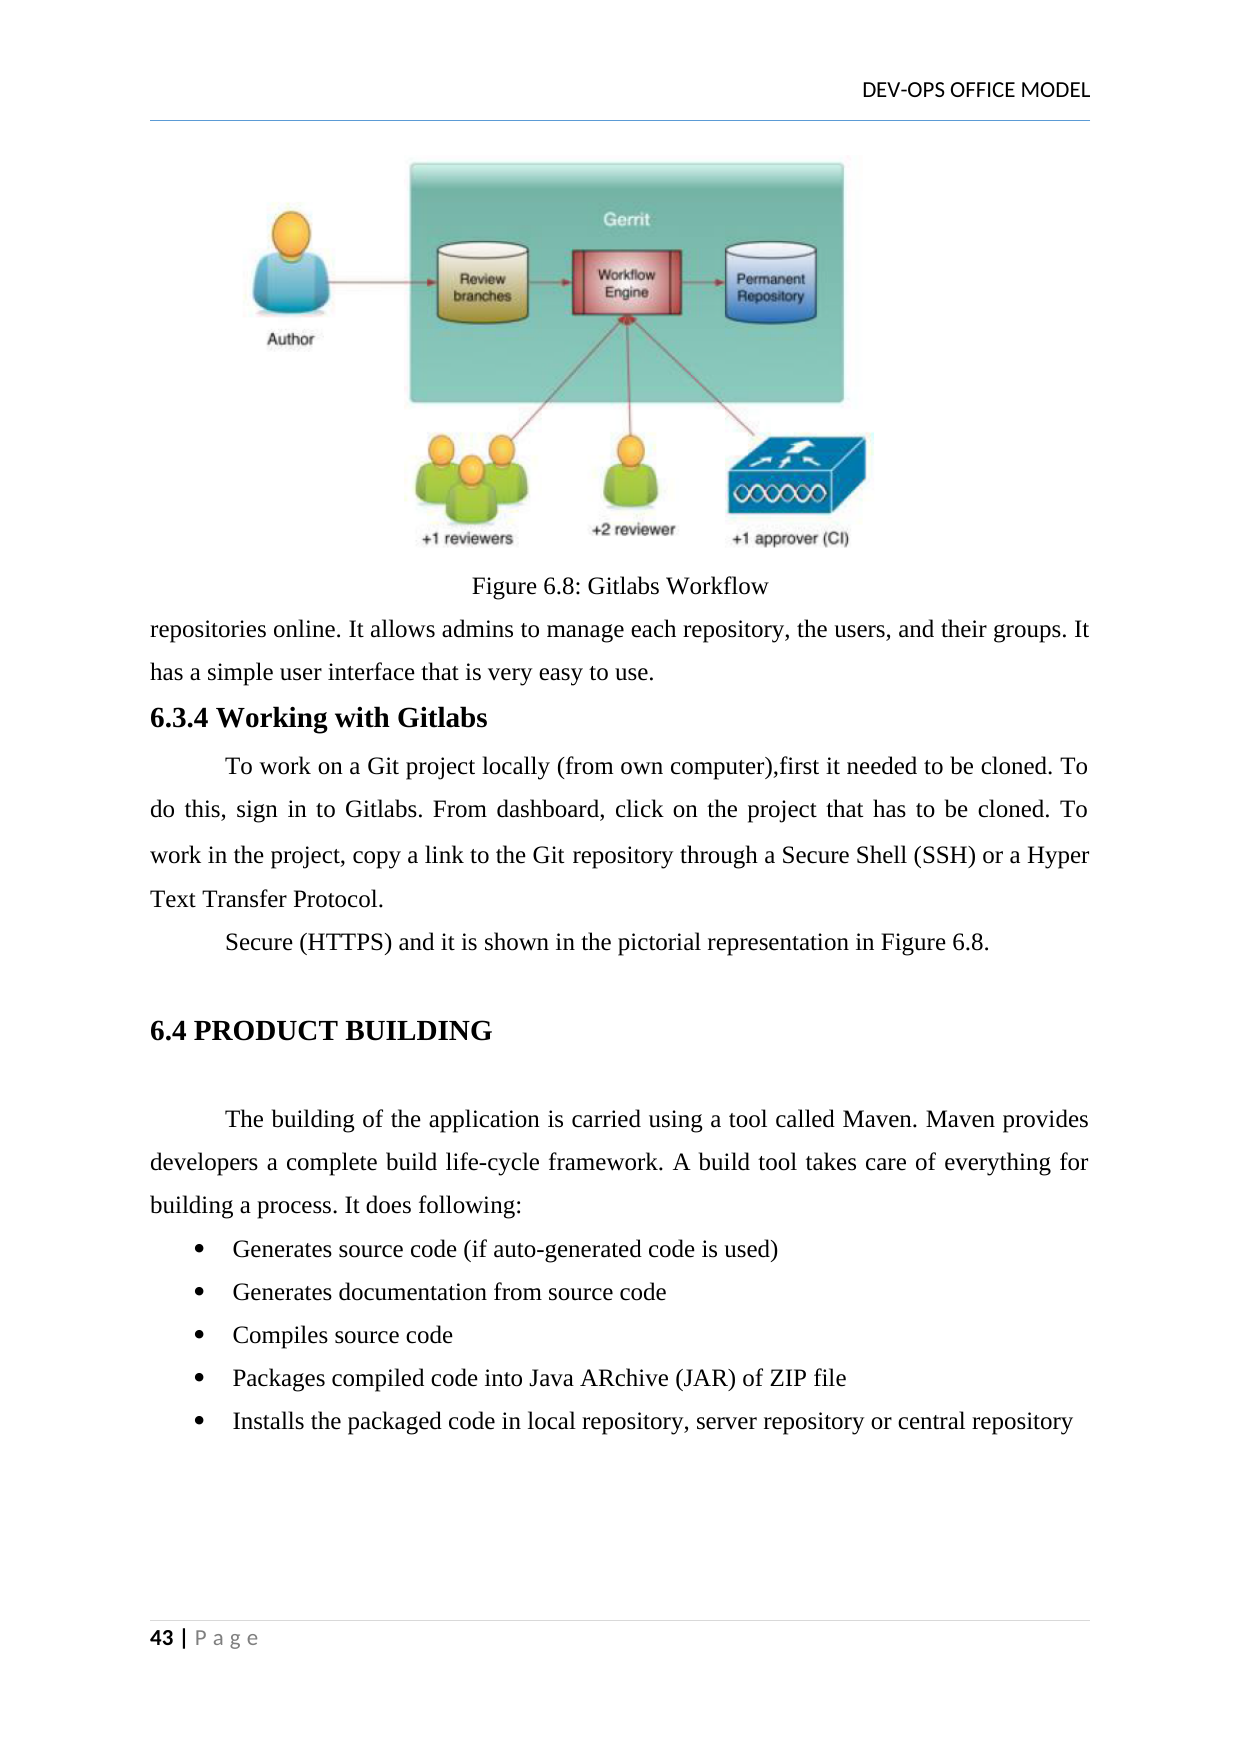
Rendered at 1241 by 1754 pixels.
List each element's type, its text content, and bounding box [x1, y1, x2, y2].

text 6.4 PRODUCT BUILDING [150, 1013, 1090, 1047]
text Figure 6.8: Gitlabs Workflow [150, 571, 1090, 600]
picture [225, 150, 897, 558]
list Compiles source code [195, 1320, 1090, 1349]
list Packages compiled code into Java ARchive (JAR) of ZIP file [195, 1363, 1090, 1392]
text 6.3.4 Working with Gitlabs [150, 701, 1090, 734]
list Generates source code (if auto-generated code is used) [195, 1234, 1090, 1262]
text Secure (HTTPS) and it is shown in the pictorial representation in Figure 6.8. [150, 927, 1090, 956]
list Generates documentation from source code [195, 1277, 1090, 1306]
text The building of the application is carried using a tool called Maven. Maven provides developers a complete build life-cycle framework. A build tool takes care of everything for building a process. It does following: [150, 1104, 1090, 1219]
list Installs the packaged code in local repository, server repository or central repository [195, 1406, 1090, 1435]
text repositories online. It allows admins to manage each repository, the users, and their groups. It has a simple user interface that is very easy to use. [150, 614, 1090, 686]
text To work on a Git project locally (from own computer),first it needed to be cloned. To do this, sign in to Gitlabs. From dashboard, click on the project that has to be cloned. To work in the project, copy a link to the Git repository through a Secure Shell (SSH) or a Hyper Text Transfer Protocol. [150, 751, 1090, 913]
